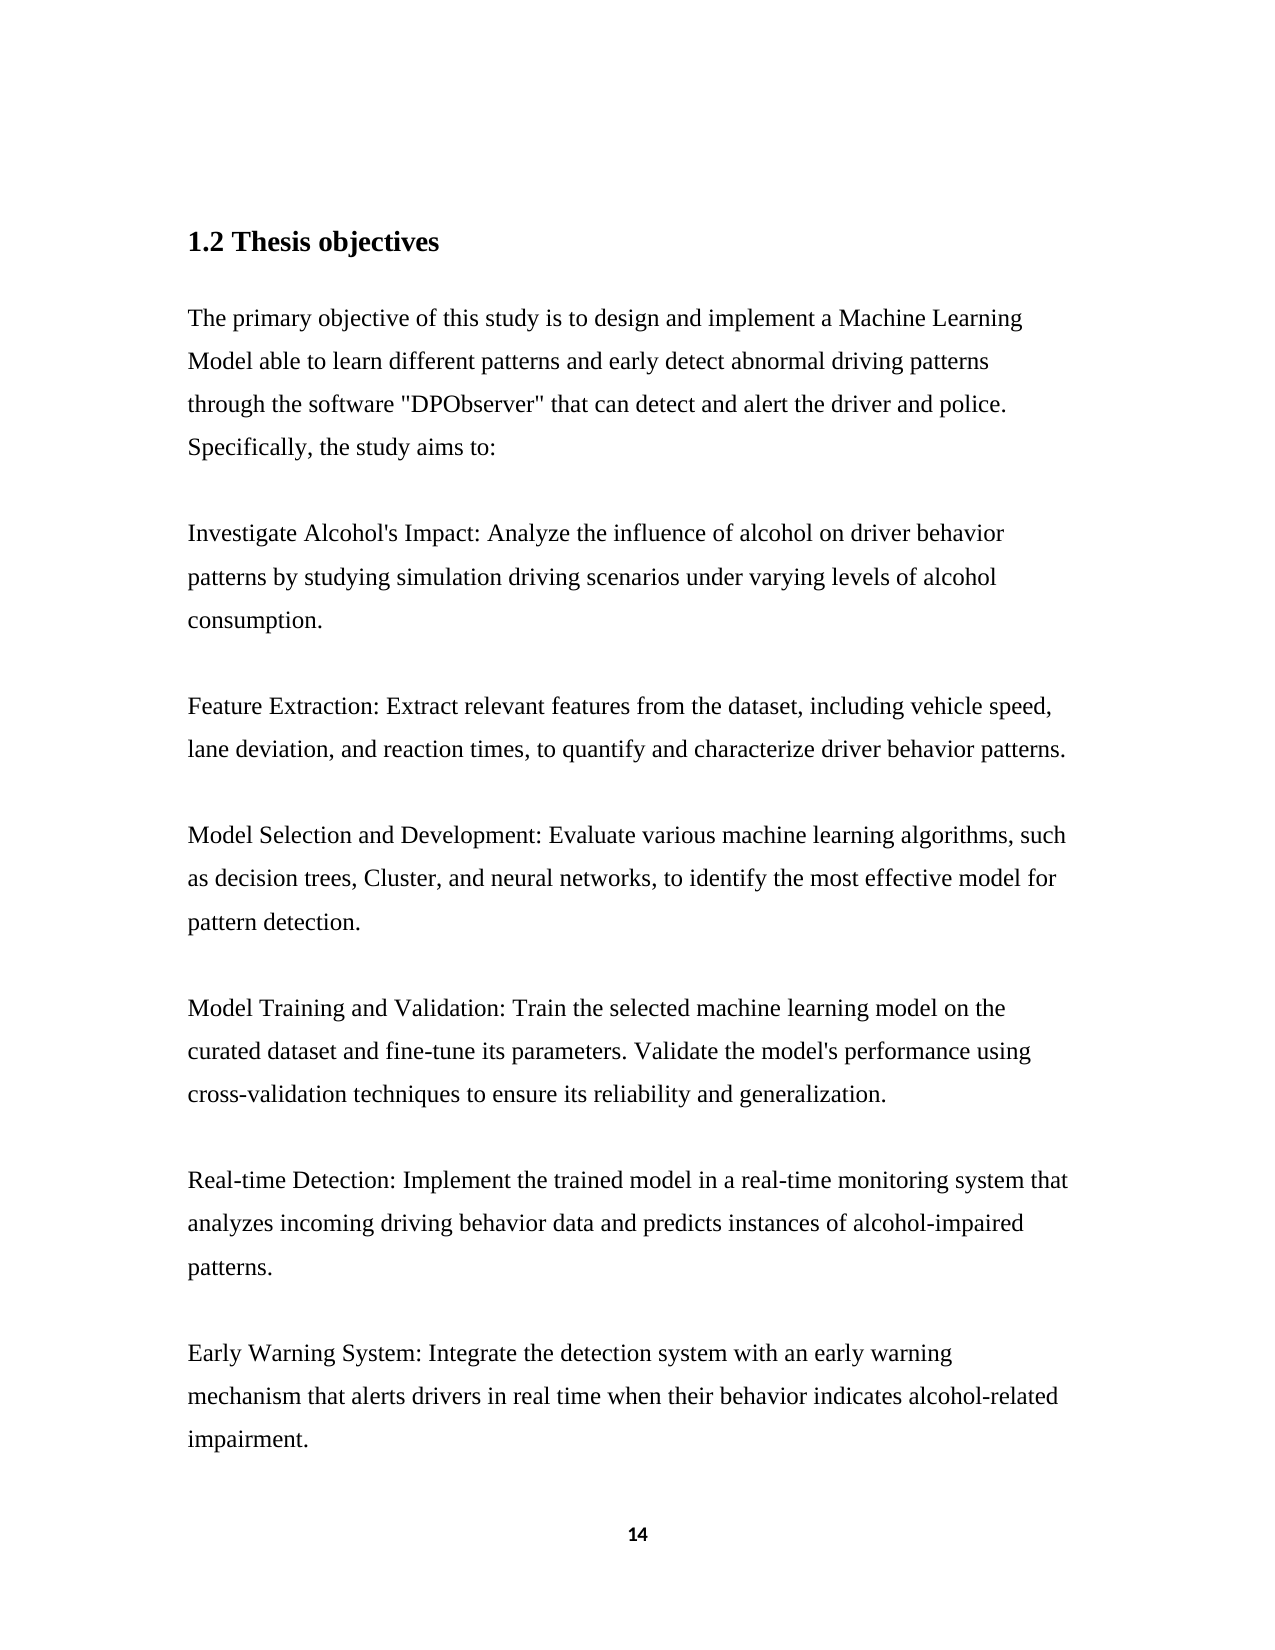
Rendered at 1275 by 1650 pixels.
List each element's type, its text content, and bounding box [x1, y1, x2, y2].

text Investigate Alcohol's Impact: Analyze the influence of alcohol on driver behavior patterns by studying simulation driving scenarios under varying levels of alcohol consumption. [187, 518, 1069, 633]
text Model Training and Validation: Train the selected machine learning model on the curated dataset and fine-tune its parameters. Validate the model's performance using cross-validation techniques to ensure its reliability and generalization. [187, 993, 1069, 1108]
text The primary objective of this study is to design and implement a Machine Learning Model able to learn different patterns and early detect abnormal driving patterns through the software "DPObserver" that can detect and alert the driver and police. Specifically, the study aims to: [187, 303, 1069, 461]
subtitle Thesis objectives [187, 224, 1146, 257]
text Model Selection and Development: Evaluate various machine learning algorithms, such as decision trees, Cluster, and neural networks, to identify the most effective model for pattern detection. [187, 820, 1069, 935]
text Feature Extraction: Extract relevant features from the dataset, including vehicle speed, lane deviation, and reaction times, to quantify and characterize driver behavior patterns. [187, 691, 1069, 763]
text Real-time Detection: Implement the trained model in a real-time monitoring system that analyzes incoming driving behavior data and predicts instances of alcohol-impaired patterns. [187, 1165, 1069, 1280]
text Early Warning System: Integrate the detection system with an early warning mechanism that alerts drivers in real time when their behavior indicates alcohol-related impairment. [187, 1338, 1069, 1453]
